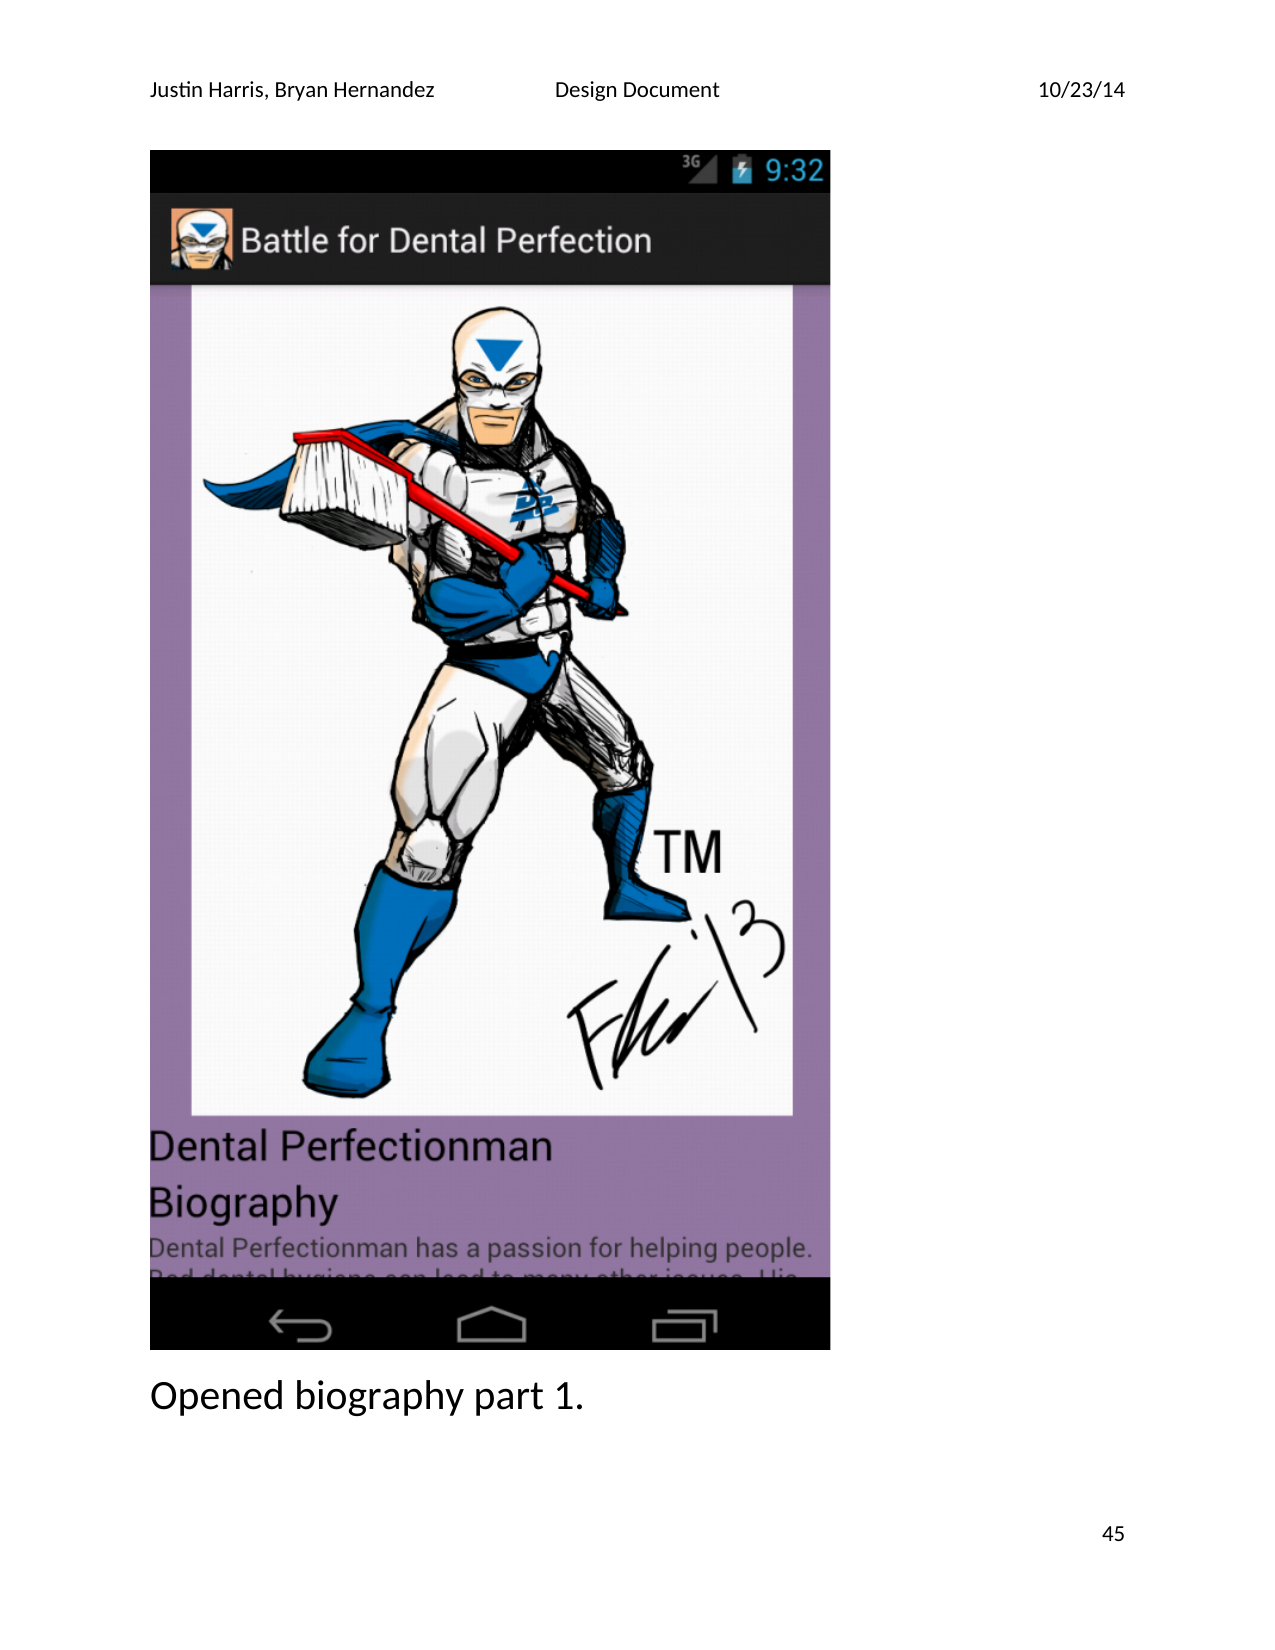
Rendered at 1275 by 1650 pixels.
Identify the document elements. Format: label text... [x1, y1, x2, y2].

text Opened biography part 1. [150, 1369, 1125, 1420]
picture [150, 150, 831, 1350]
